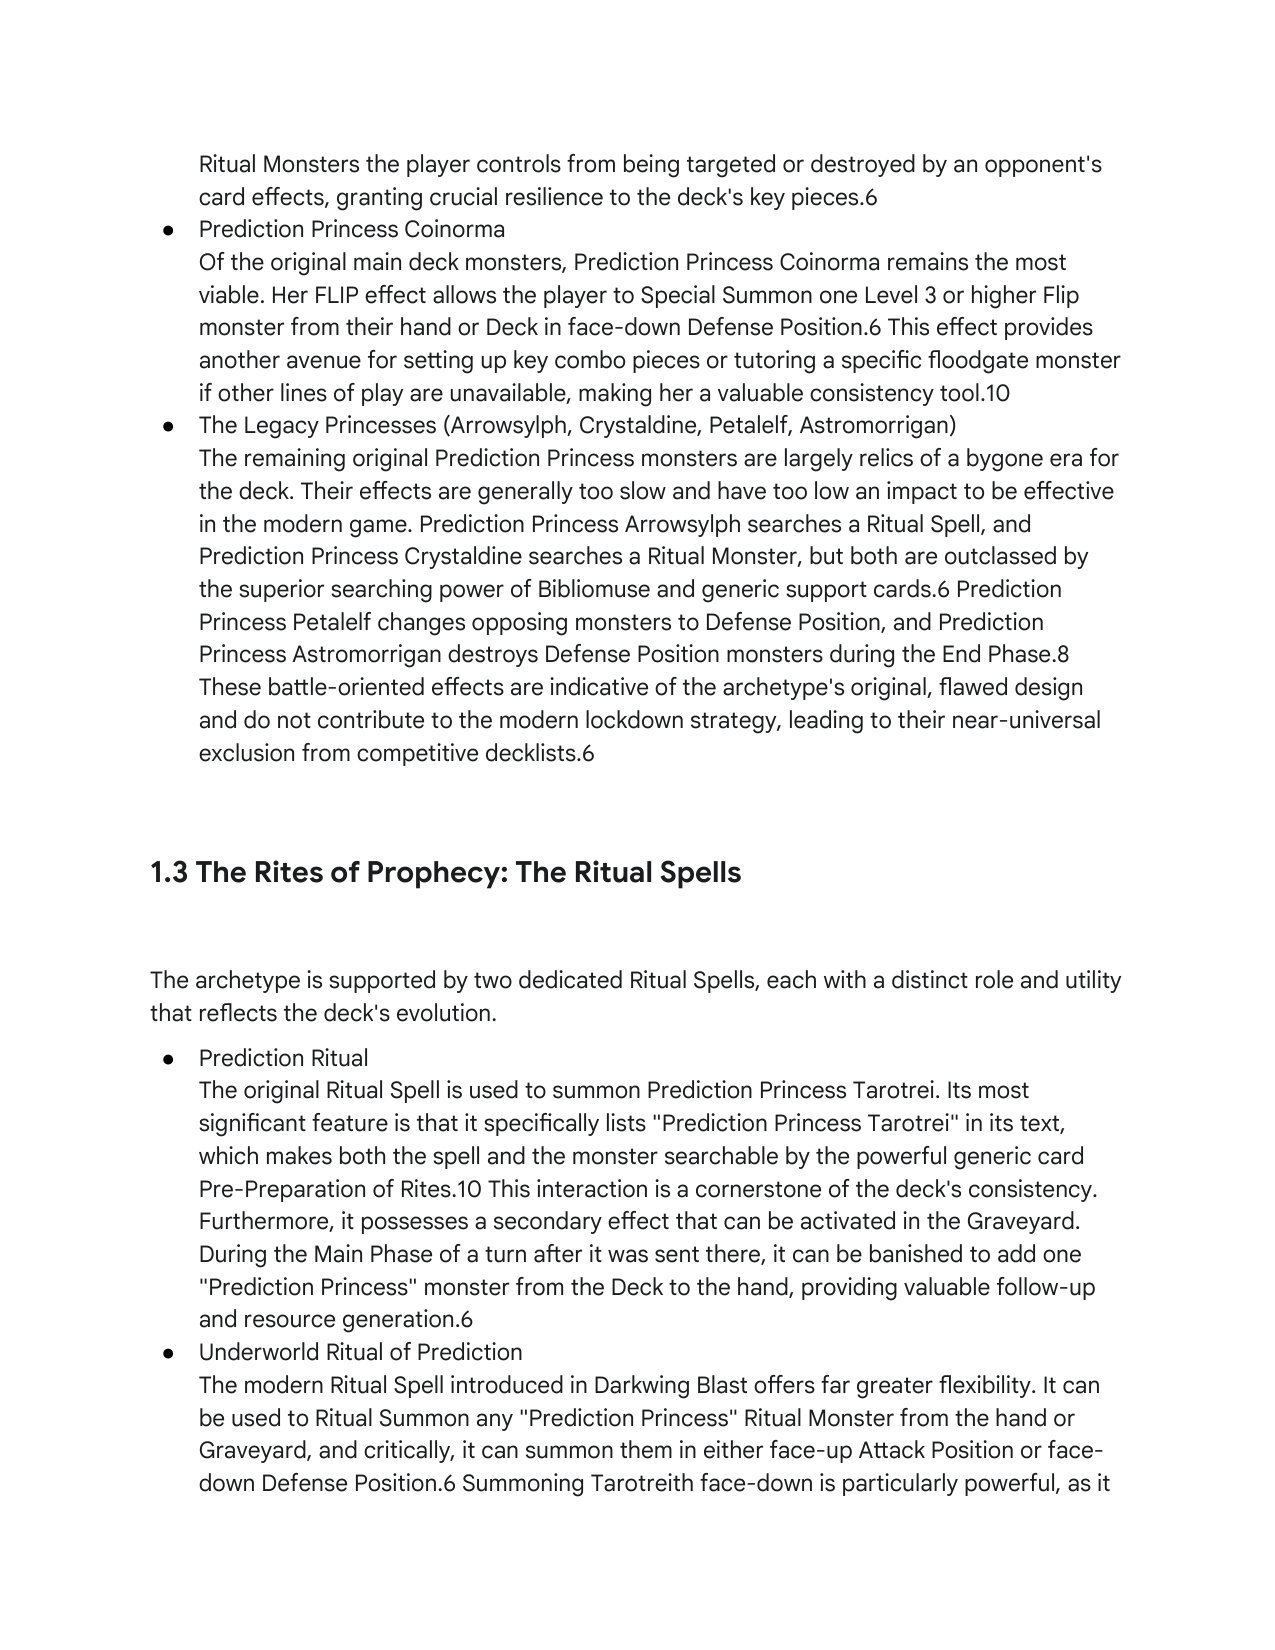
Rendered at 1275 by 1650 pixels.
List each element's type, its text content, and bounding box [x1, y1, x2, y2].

text The archetype is supported by two dedicated Ritual Spells, each with a distinct role and utility that reflects the deck's evolution. [150, 966, 1125, 1027]
list Prediction Ritual The original Ritual Spell is used to summon Prediction Princess Tarotrei. Its most significant feature is that it specifically lists "Prediction Princess Tarotrei" in its text, which makes both the spell and the monster searchable by the powerful generic card Pre-Preparation of Rites.10 This interaction is a cornerstone of the deck's consistency. Furthermore, it possesses a secondary effect that can be activated in the Graveyard. During the Main Phase of a turn after it was sent there, it can be banished to add one "Prediction Princess" monster from the Deck to the hand, providing valuable follow-up and resource generation.6 [161, 1044, 1125, 1334]
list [161, 150, 1125, 211]
subtitle 1.3 The Rites of Prophecy: The Ritual Spells [150, 854, 1125, 891]
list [161, 1338, 1125, 1498]
list The Legacy Princesses (Arrowsylph, Crystaldine, Petalelf, Astromorrigan) The remaining original Prediction Princess monsters are largely relics of a bygone era for the deck. Their effects are generally too slow and have too low an impact to be effective in the modern game. Prediction Princess Arrowsylph searches a Ritual Spell, and Prediction Princess Crystaldine searches a Ritual Monster, but both are outclassed by the superior searching power of Bibliomuse and generic support cards.6 Prediction Princess Petalelf changes opposing monsters to Defense Position, and Prediction Princess Astromorrigan destroys Defense Position monsters during the End Phase.8 These battle-oriented effects are indicative of the archetype's original, flawed design and do not contribute to the modern lockdown strategy, leading to their near-universal exclusion from competitive decklists.6 [161, 412, 1125, 767]
list Prediction Princess Coinorma Of the original main deck monsters, Prediction Princess Coinorma remains the most viable. Her FLIP effect allows the player to Special Summon one Level 3 or higher Flip monster from their hand or Deck in face-down Defense Position.6 This effect provides another avenue for setting up key combo pieces or tutoring a specific floodgate monster if other lines of play are unavailable, making her a valuable consistency tool.10 [161, 215, 1125, 408]
